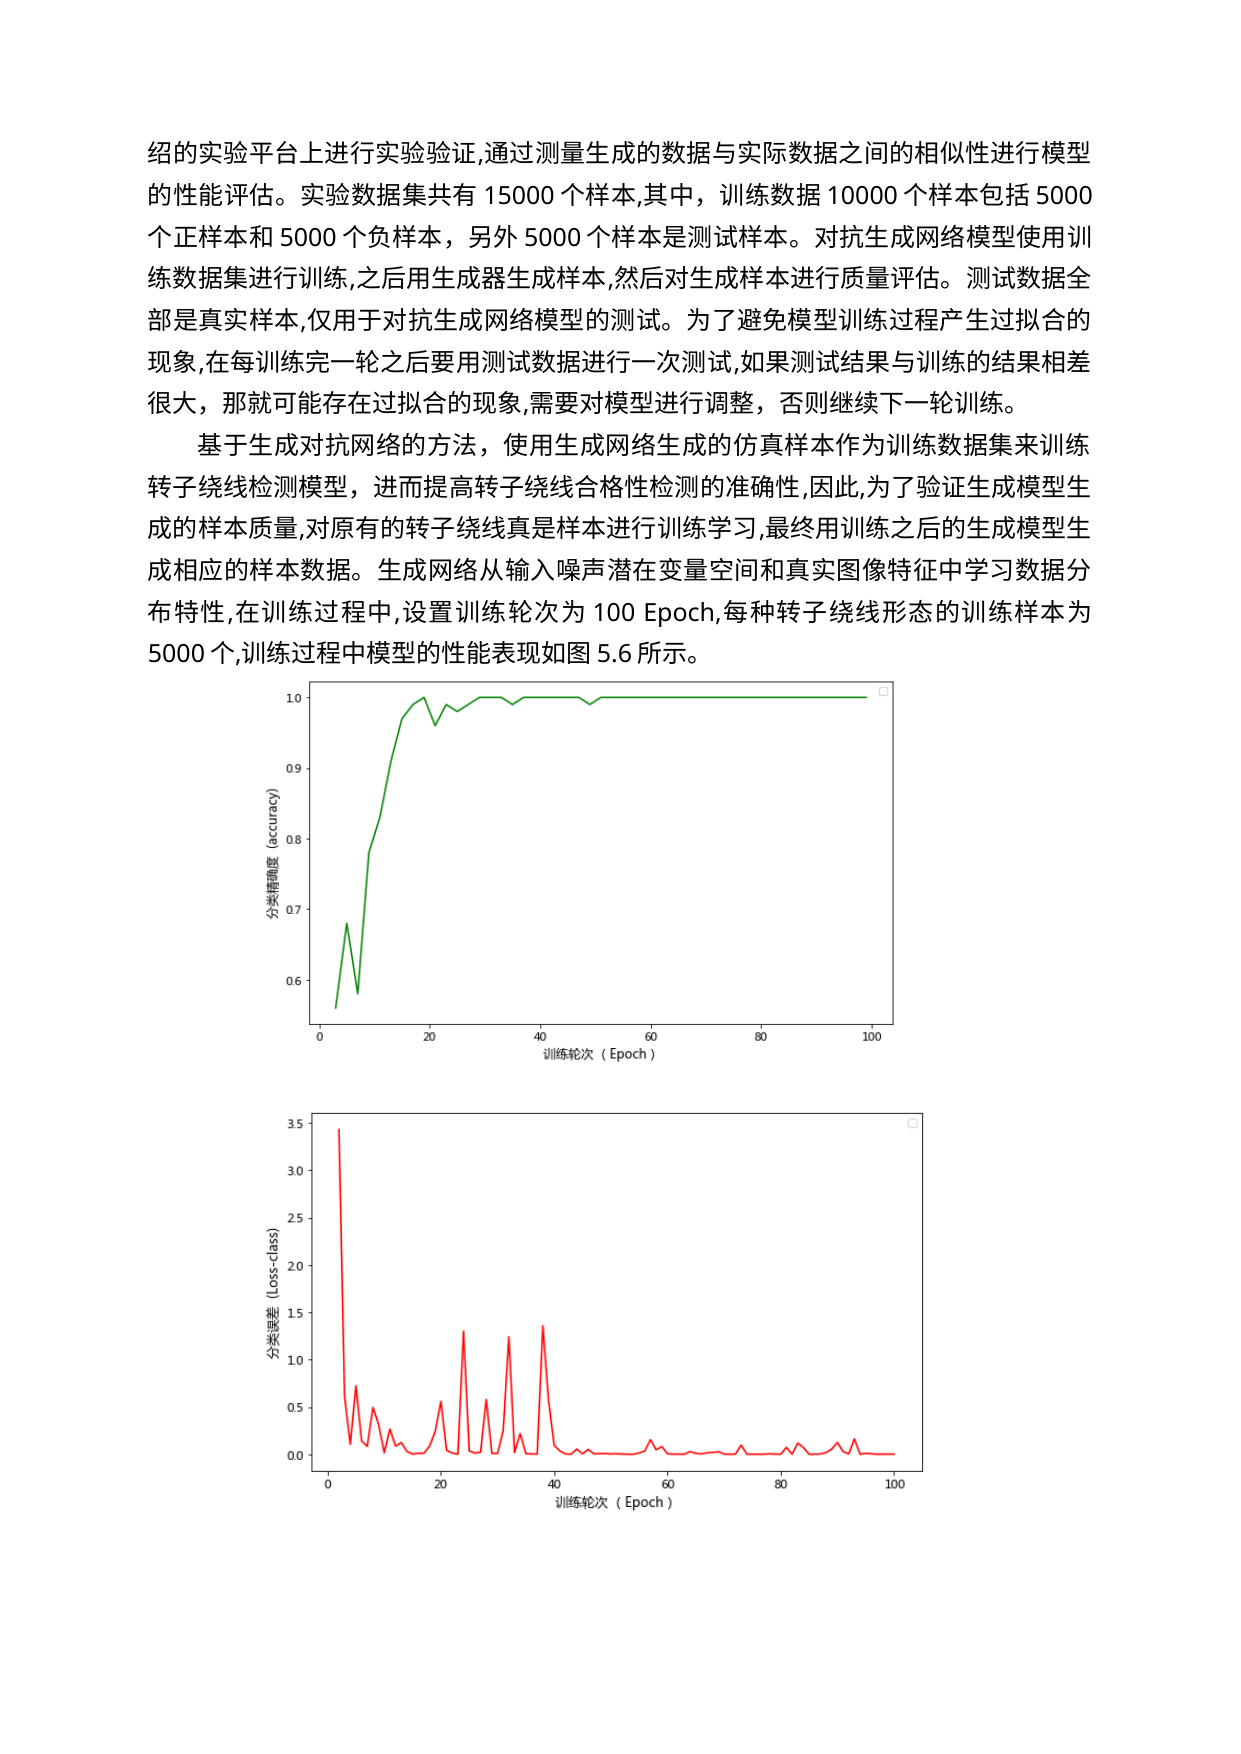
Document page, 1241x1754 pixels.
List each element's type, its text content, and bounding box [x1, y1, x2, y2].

text 基于生成对抗网络的方法，使用生成网络生成的仿真样本作为训练数据集来训练转子绕线检测模型，进而提高转子绕线合格性检测的准确性,因此,为了验证生成模型生成的样本质量,对原有的转子绕线真是样本进行训练学习,最终用训练之后的生成模型生成相应的样本数据。生成网络从输入噪声潜在变量空间和真实图像特征中学习数据分布特性,在训练过程中,设置训练轮次为100 Epoch,每种转子绕线形态的训练样本为5000个,训练过程中模型的性能表现如图5.6所示。 [148, 421, 1092, 671]
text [148, 129, 1092, 421]
picture [260, 671, 903, 1069]
picture [260, 1102, 933, 1518]
